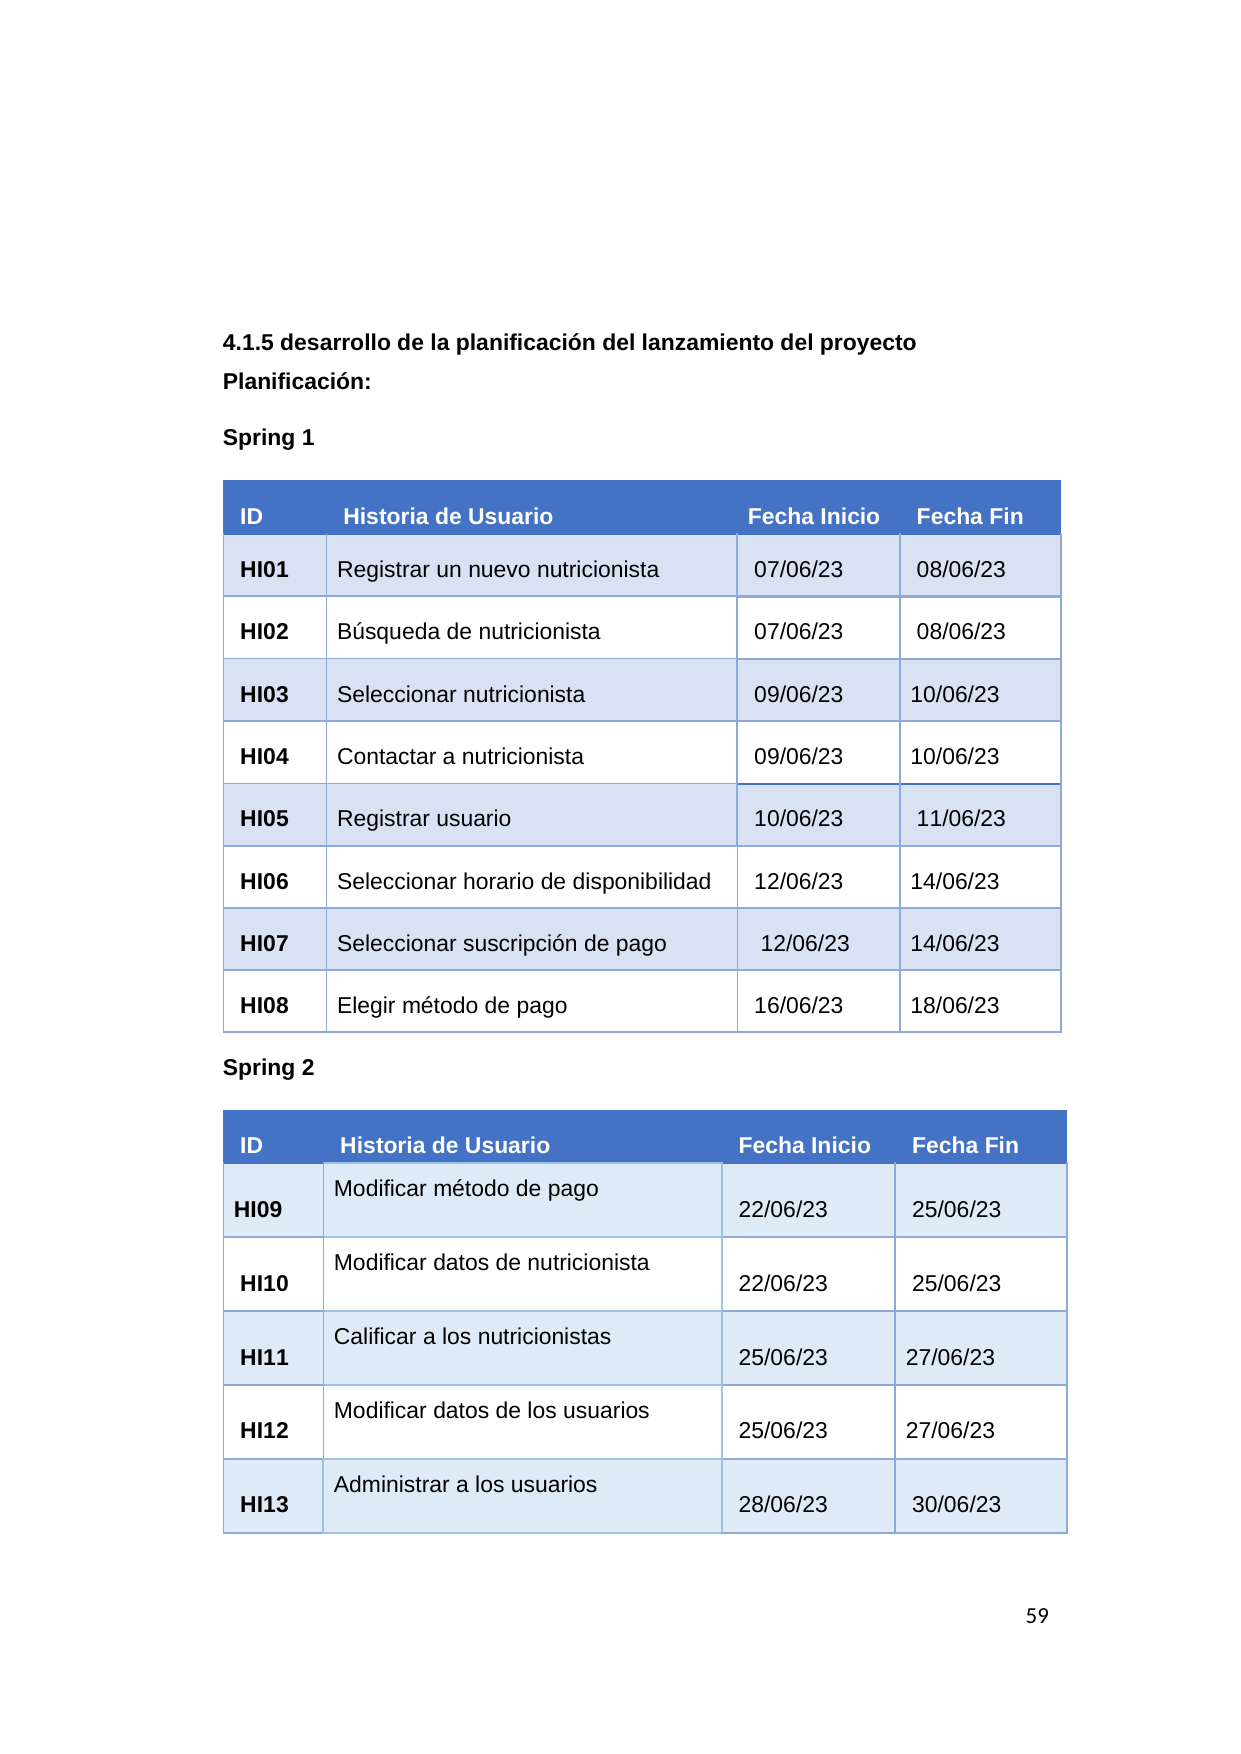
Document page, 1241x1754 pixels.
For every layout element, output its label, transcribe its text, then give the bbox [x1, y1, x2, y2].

table_cell Modificar datos de los usuarios [324, 1386, 721, 1458]
table_cell Administrar a los usuarios [324, 1460, 721, 1532]
table_cell 25/06/23 [896, 1164, 1066, 1236]
table_cell HI06 [224, 847, 326, 907]
table_cell HI05 [224, 784, 326, 845]
table_cell Modificar método de pago [324, 1164, 721, 1236]
table_cell 14/06/23 [901, 847, 1060, 907]
table_cell 12/06/23 [738, 909, 899, 969]
table_cell HI07 [224, 909, 326, 969]
text 4.1.5 desarrollo de la planificación del lanzamiento del proyecto [223, 328, 1240, 355]
table_header Historia de Usuario [326, 482, 737, 533]
table_header Fecha Fin [900, 482, 1061, 533]
table_header ID [224, 482, 326, 533]
table_cell HI02 [224, 597, 326, 658]
table_cell HI13 [224, 1460, 322, 1532]
table_cell 11/06/23 [901, 785, 1060, 845]
table_cell Registrar usuario [327, 784, 736, 845]
table_cell Seleccionar horario de disponibilidad [327, 847, 737, 907]
table_cell 27/06/23 [896, 1312, 1066, 1384]
text Spring 2 [223, 1053, 1048, 1080]
table_cell HI08 [224, 971, 326, 1031]
table_cell Elegir método de pago [327, 971, 737, 1031]
table_cell 10/06/23 [901, 660, 1060, 720]
table_cell Seleccionar nutricionista [327, 659, 736, 720]
table_cell 25/06/23 [723, 1386, 894, 1458]
table_header Historia de Usuario [323, 1111, 721, 1162]
table_cell 09/06/23 [738, 722, 899, 782]
table_cell 07/06/23 [738, 535, 899, 595]
table_header Fecha Inicio [738, 482, 900, 533]
table_cell HI01 [224, 535, 326, 595]
table_cell Búsqueda de nutricionista [327, 597, 736, 658]
table_cell 30/06/23 [896, 1460, 1066, 1532]
table_cell Seleccionar suscripción de pago [327, 909, 737, 969]
table_cell 25/06/23 [723, 1312, 894, 1384]
table_cell 28/06/23 [723, 1460, 894, 1532]
table_cell 10/06/23 [738, 785, 899, 845]
table_cell Calificar a los nutricionistas [324, 1312, 721, 1384]
table_cell 16/06/23 [738, 971, 899, 1031]
table_cell Contactar a nutricionista [327, 722, 736, 782]
table_cell 08/06/23 [901, 535, 1060, 595]
table_cell Registrar un nuevo nutricionista [327, 535, 736, 595]
table_cell 09/06/23 [738, 660, 899, 720]
table_cell 10/06/23 [901, 722, 1060, 782]
table_header Fecha Fin [895, 1111, 1067, 1162]
table_cell HI09 [224, 1164, 323, 1236]
table_header ID [224, 1111, 323, 1162]
table_cell 14/06/23 [901, 909, 1060, 969]
table_cell HI12 [224, 1386, 323, 1458]
table_cell 07/06/23 [738, 598, 899, 658]
table_cell HI10 [224, 1238, 323, 1310]
table_cell 08/06/23 [901, 598, 1060, 658]
text Planificación: [223, 368, 1048, 394]
table_cell 27/06/23 [896, 1386, 1066, 1458]
table_cell HI03 [224, 659, 326, 720]
table_cell HI04 [224, 722, 326, 782]
table_cell 25/06/23 [896, 1238, 1066, 1310]
table_cell 22/06/23 [723, 1238, 894, 1310]
table_cell 18/06/23 [901, 971, 1060, 1031]
table_cell Modificar datos de nutricionista [324, 1238, 721, 1310]
table_header Fecha Inicio [722, 1111, 895, 1162]
table_cell 12/06/23 [738, 847, 899, 907]
text Spring 1 [223, 424, 1048, 451]
table_cell HI11 [224, 1312, 323, 1384]
table_cell 22/06/23 [723, 1164, 894, 1236]
